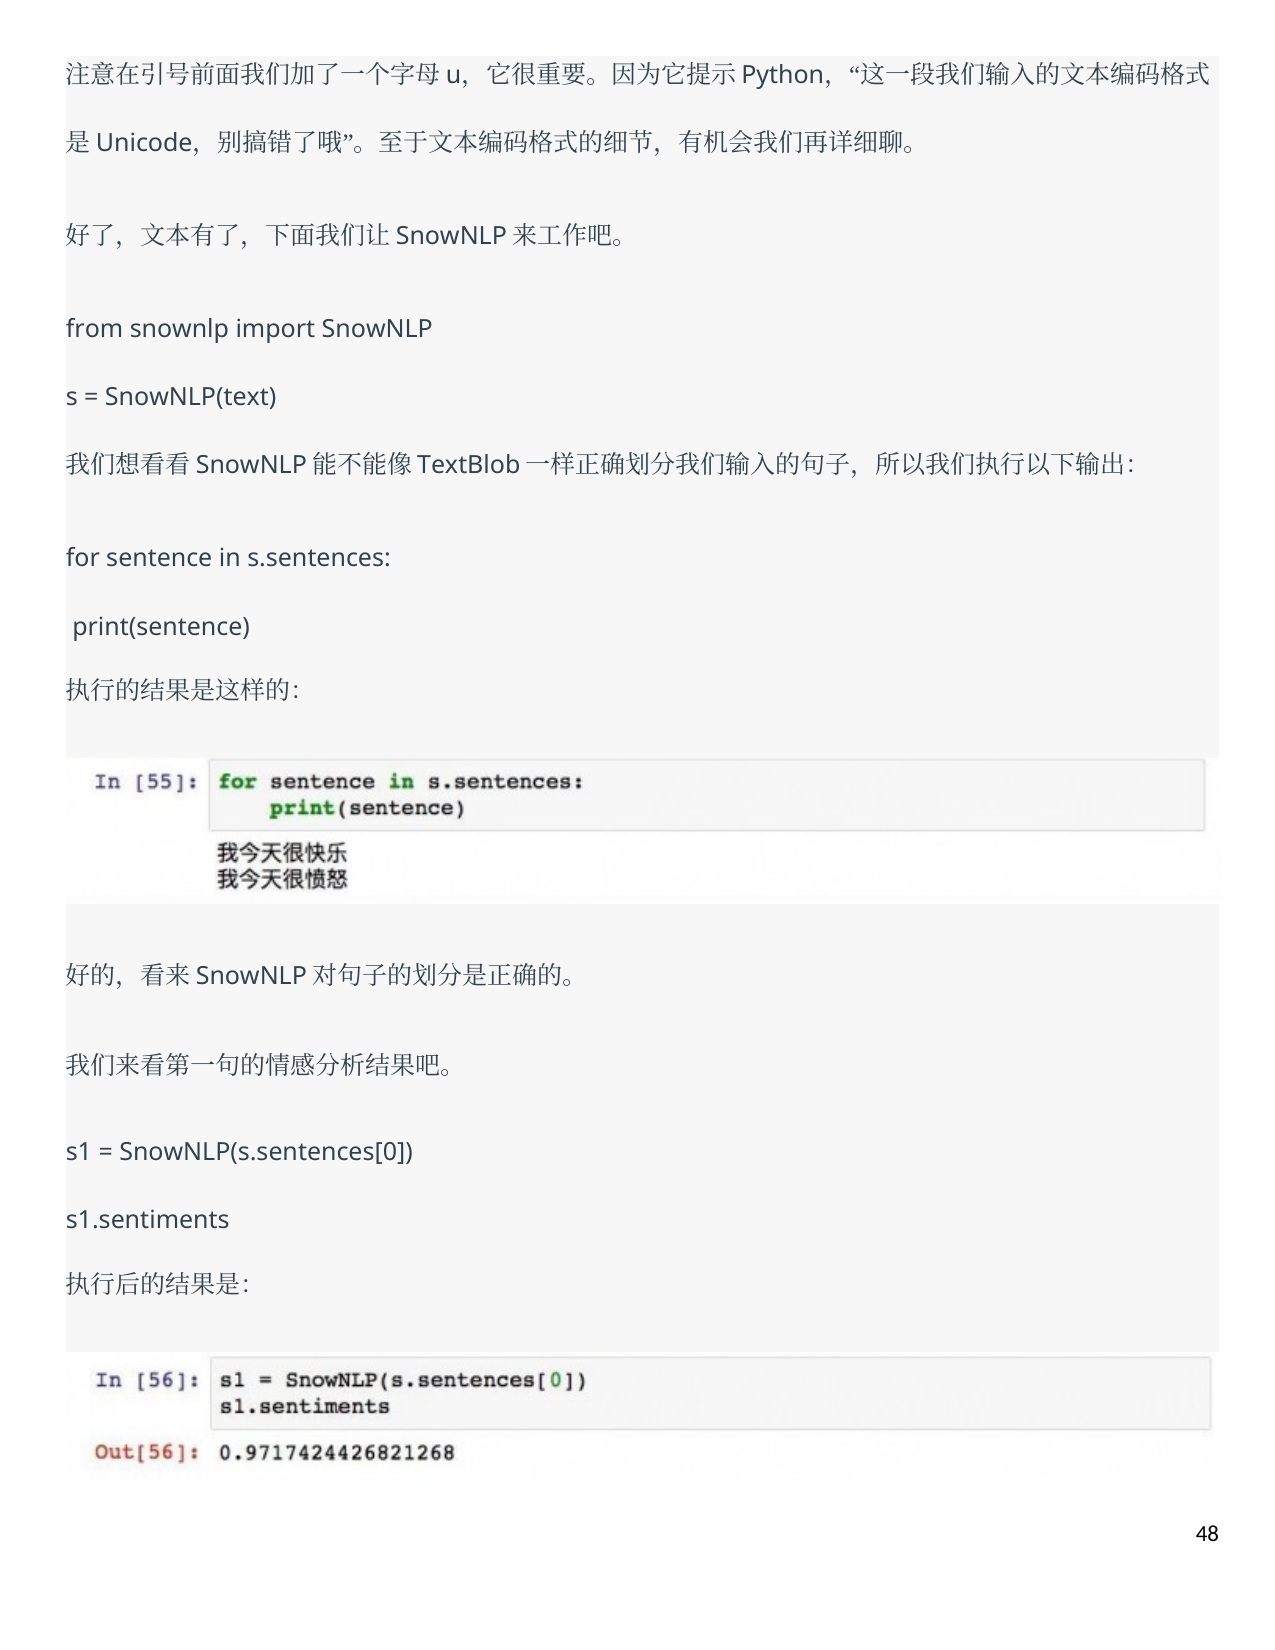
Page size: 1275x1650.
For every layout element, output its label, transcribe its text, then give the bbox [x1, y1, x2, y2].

text s = SnowNLP(text) [66, 379, 1219, 413]
text s1 = SnowNLP(s.sentences[0]) [66, 1133, 1219, 1167]
text 我们想看看SnowNLP能不能像TextBlob一样正确划分我们输入的句子，所以我们执行以下输出： [66, 447, 1219, 481]
text from snownlp import SnowNLP [66, 311, 1219, 345]
text print(sentence) [66, 608, 1219, 642]
text s1.sentiments [66, 1202, 1219, 1236]
text 我们来看第一句的情感分析结果吧。 [66, 1051, 1219, 1080]
text 注意在引号前面我们加了一个字母u，它很重要。因为它提示Python，“这一段我们输入的文本编码格式是Unicode，别搞错了哦”。至于文本编码格式的细节，有机会我们再详细聊。 [66, 56, 1219, 158]
text 执行后的结果是： [66, 1270, 1219, 1298]
text 执行的结果是这样的： [66, 676, 1219, 705]
text for sentence in s.sentences: [66, 540, 1219, 574]
text 好了，文本有了，下面我们让SnowNLP来工作吧。 [66, 217, 1219, 252]
text 好的，看来SnowNLP对句子的划分是正确的。 [66, 958, 1219, 992]
picture [65, 1352, 1222, 1481]
picture [65, 758, 1222, 904]
